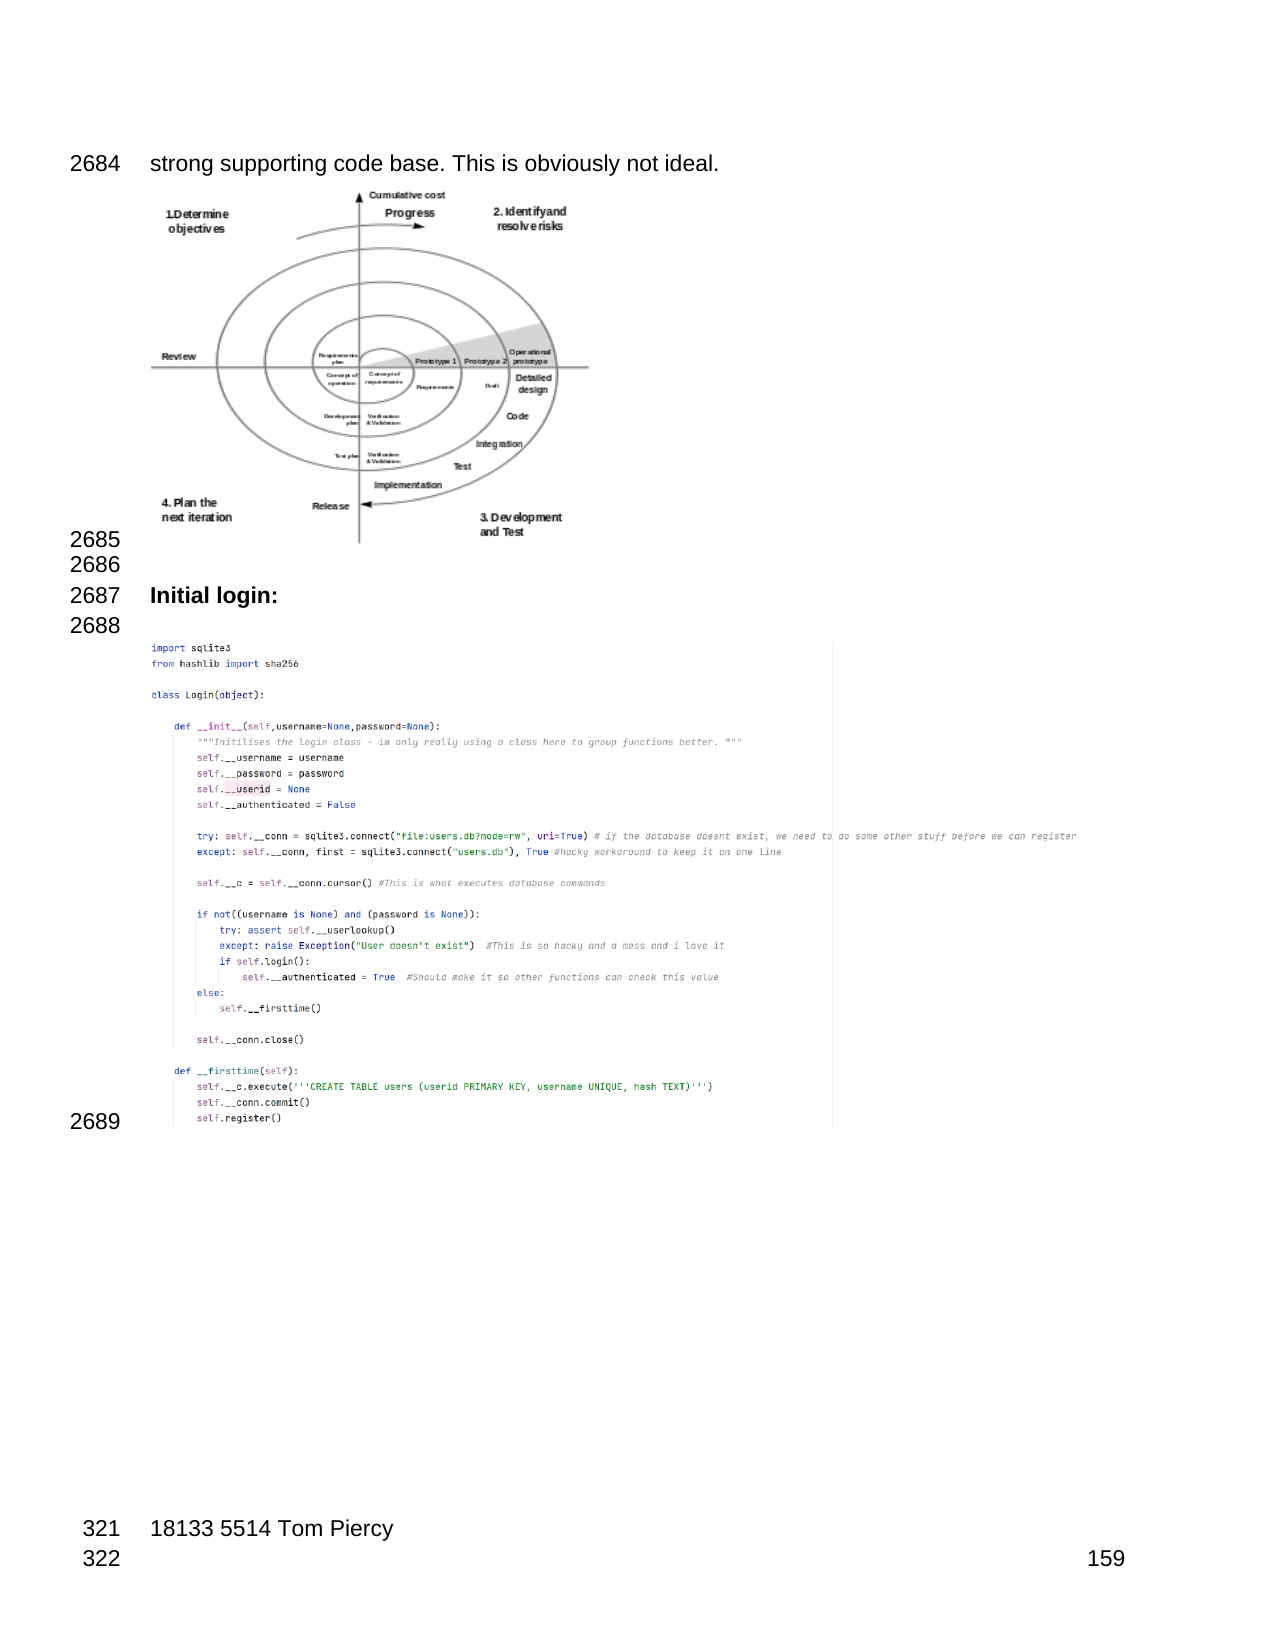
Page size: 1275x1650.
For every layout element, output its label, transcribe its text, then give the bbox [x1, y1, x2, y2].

picture [150, 180, 590, 548]
text Initial login: [150, 582, 1125, 608]
picture [150, 642, 1124, 1130]
